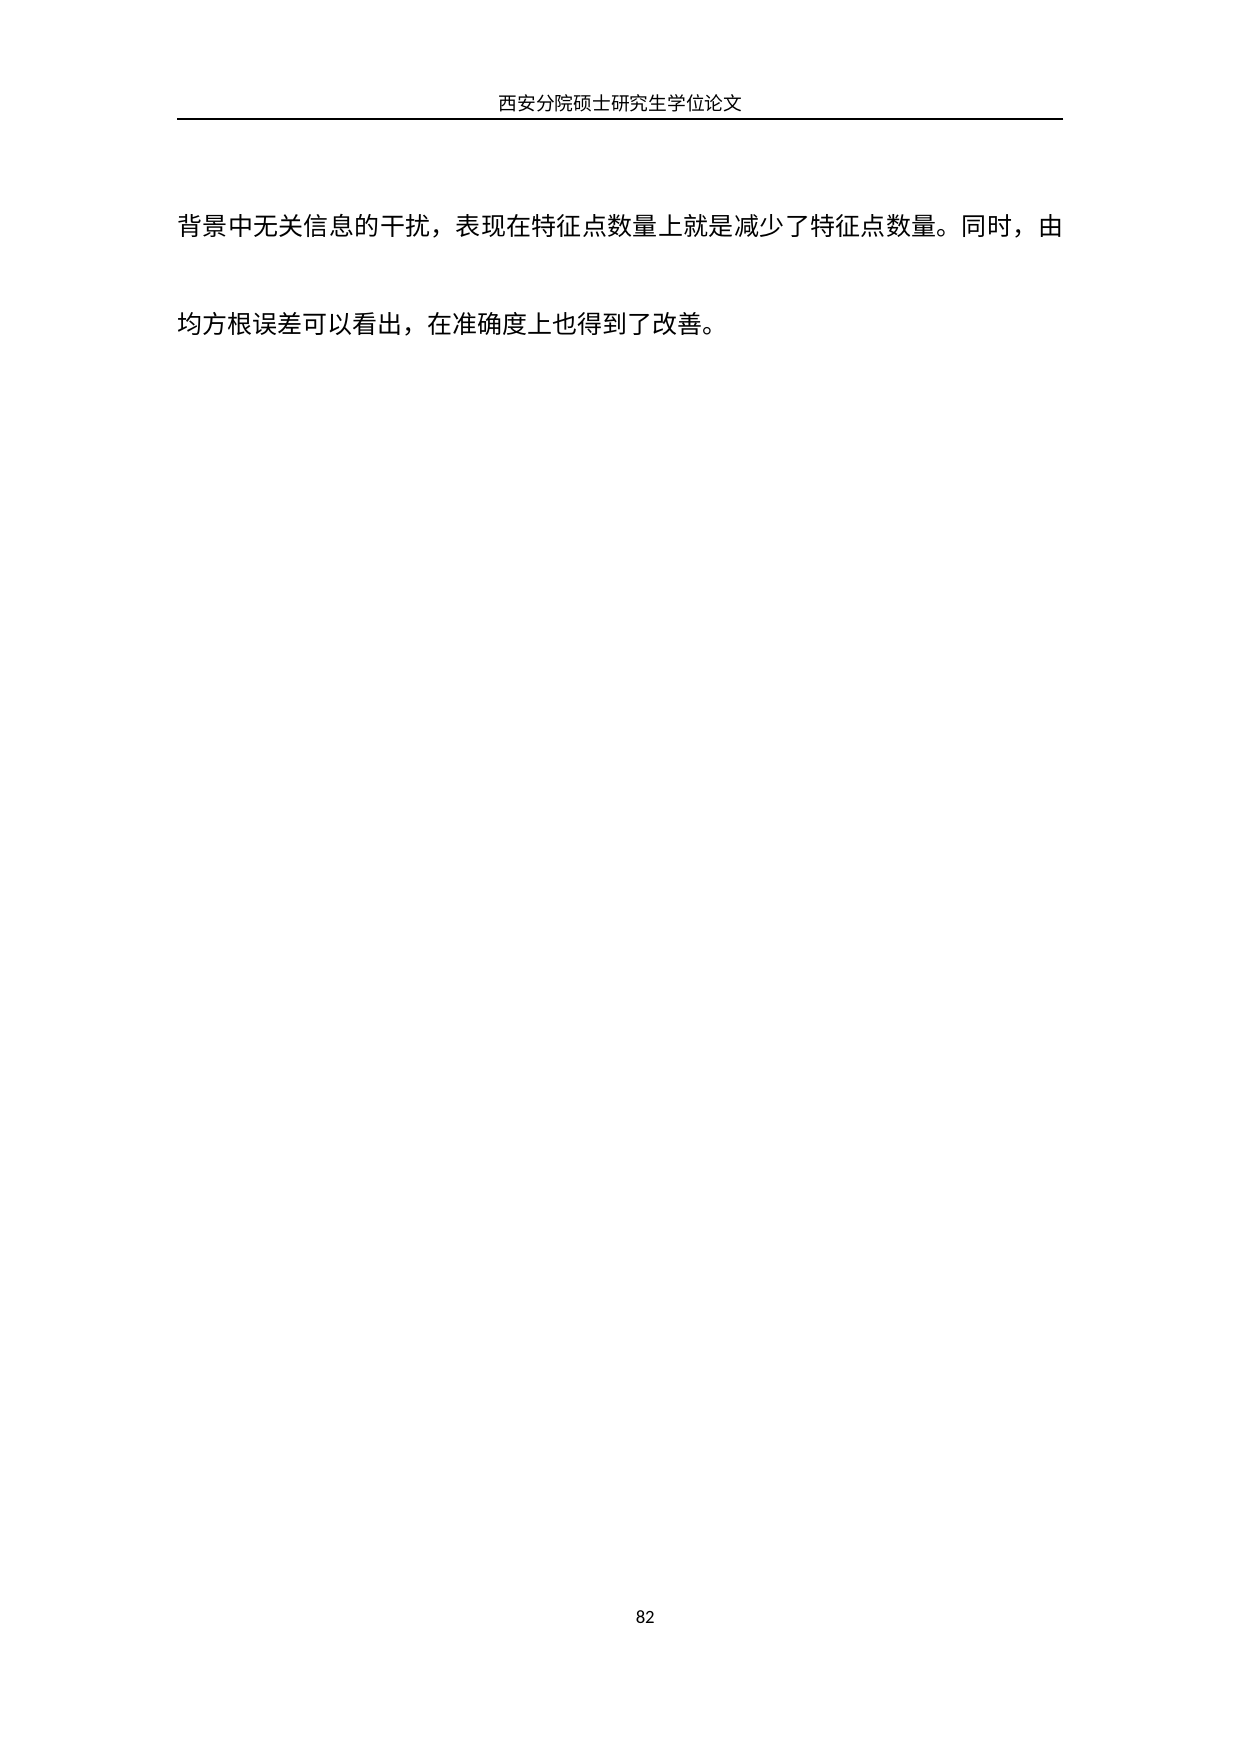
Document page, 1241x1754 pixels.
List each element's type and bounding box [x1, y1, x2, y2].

text [177, 192, 1063, 355]
